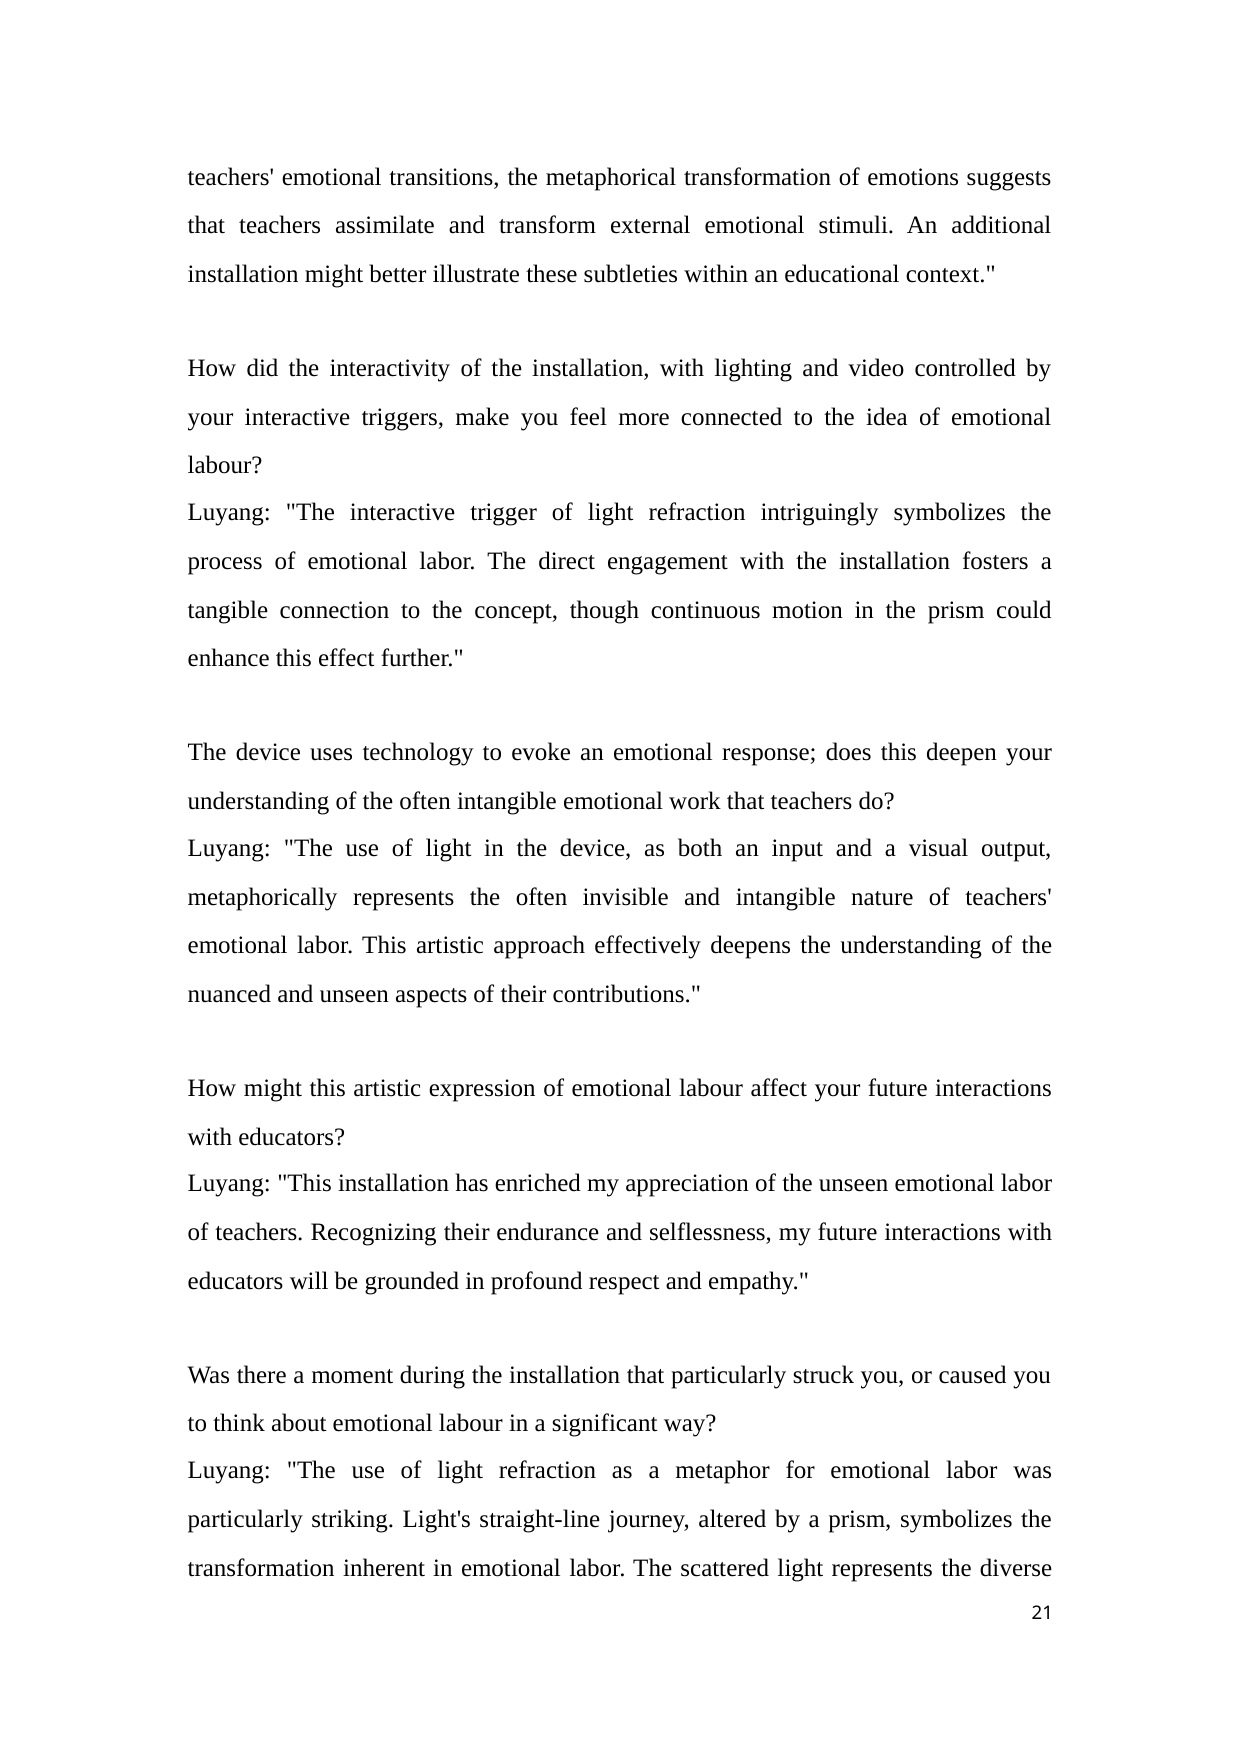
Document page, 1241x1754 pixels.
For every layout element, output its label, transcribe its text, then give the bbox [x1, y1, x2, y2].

text Luyang: "This installation has enriched my appreciation of the unseen emotional labor of teachers. Recognizing their endurance and selflessness, my future interactions with educators will be grounded in profound respect and empathy." [187, 1167, 1053, 1297]
text Luyang: "The use of light in the device, as both an input and a visual output, metaphorically represents the often invisible and intangible nature of teachers' emotional labor. This artistic approach effectively deepens the understanding of the nuanced and unseen aspects of their contributions." [187, 831, 1053, 1010]
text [187, 160, 1053, 290]
text Luyang: "The interactive trigger of light refraction intriguingly symbolizes the process of emotional labor. The direct engagement with the installation fosters a tangible connection to the concept, though continuous motion in the prism could enhance this effect further." [187, 495, 1053, 674]
text Was there a moment during the installation that particularly struck you, or caused you to think about emotional labour in a significant way? [187, 1358, 1053, 1439]
text How might this artistic expression of emotional labour affect your future interactions with educators? [187, 1071, 1053, 1152]
text How did the interactivity of the installation, with lighting and video controlled by your interactive triggers, make you feel more connected to the idea of emotional labour? [187, 351, 1053, 481]
text The device uses technology to evoke an emotional response; does this deepen your understanding of the often intangible emotional work that teachers do? [187, 735, 1053, 817]
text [187, 1453, 1053, 1583]
